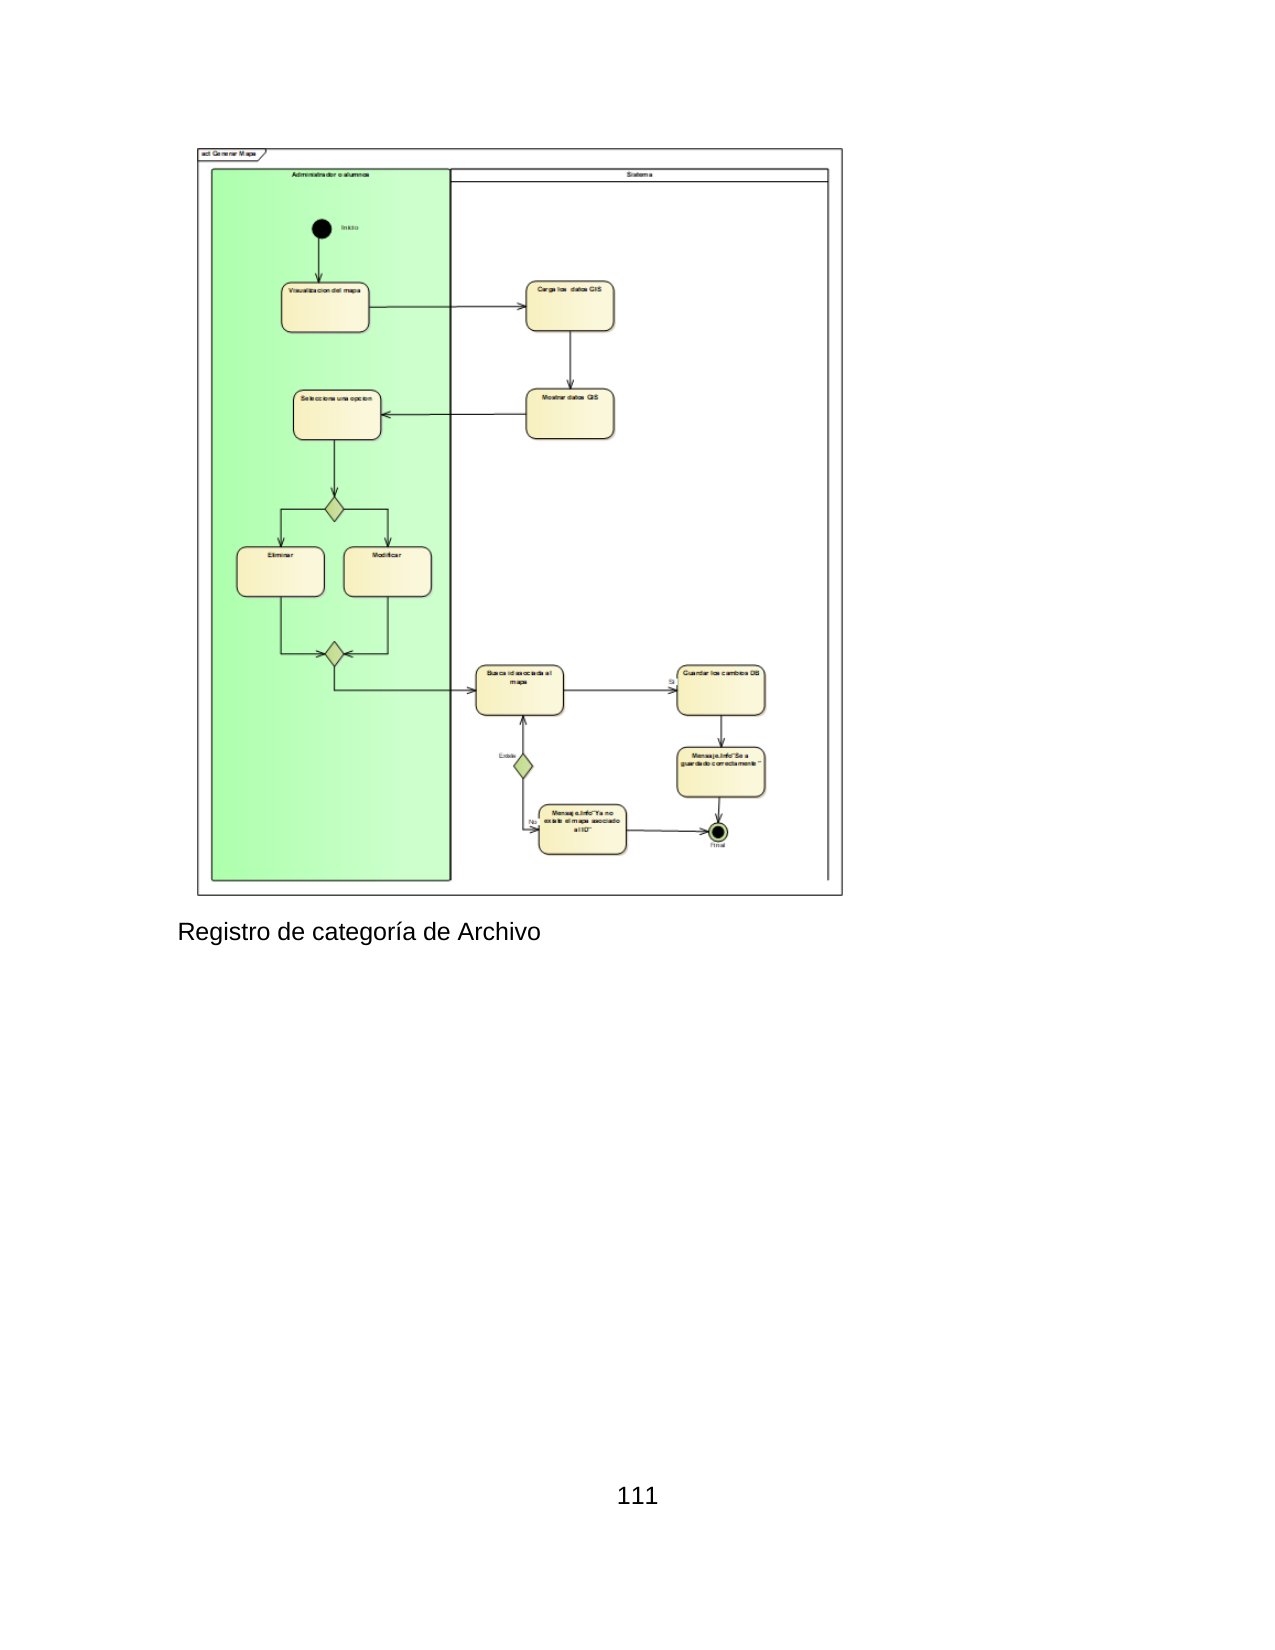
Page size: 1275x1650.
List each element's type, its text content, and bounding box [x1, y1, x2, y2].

text Registro de categoría de Archivo [177, 917, 1098, 945]
